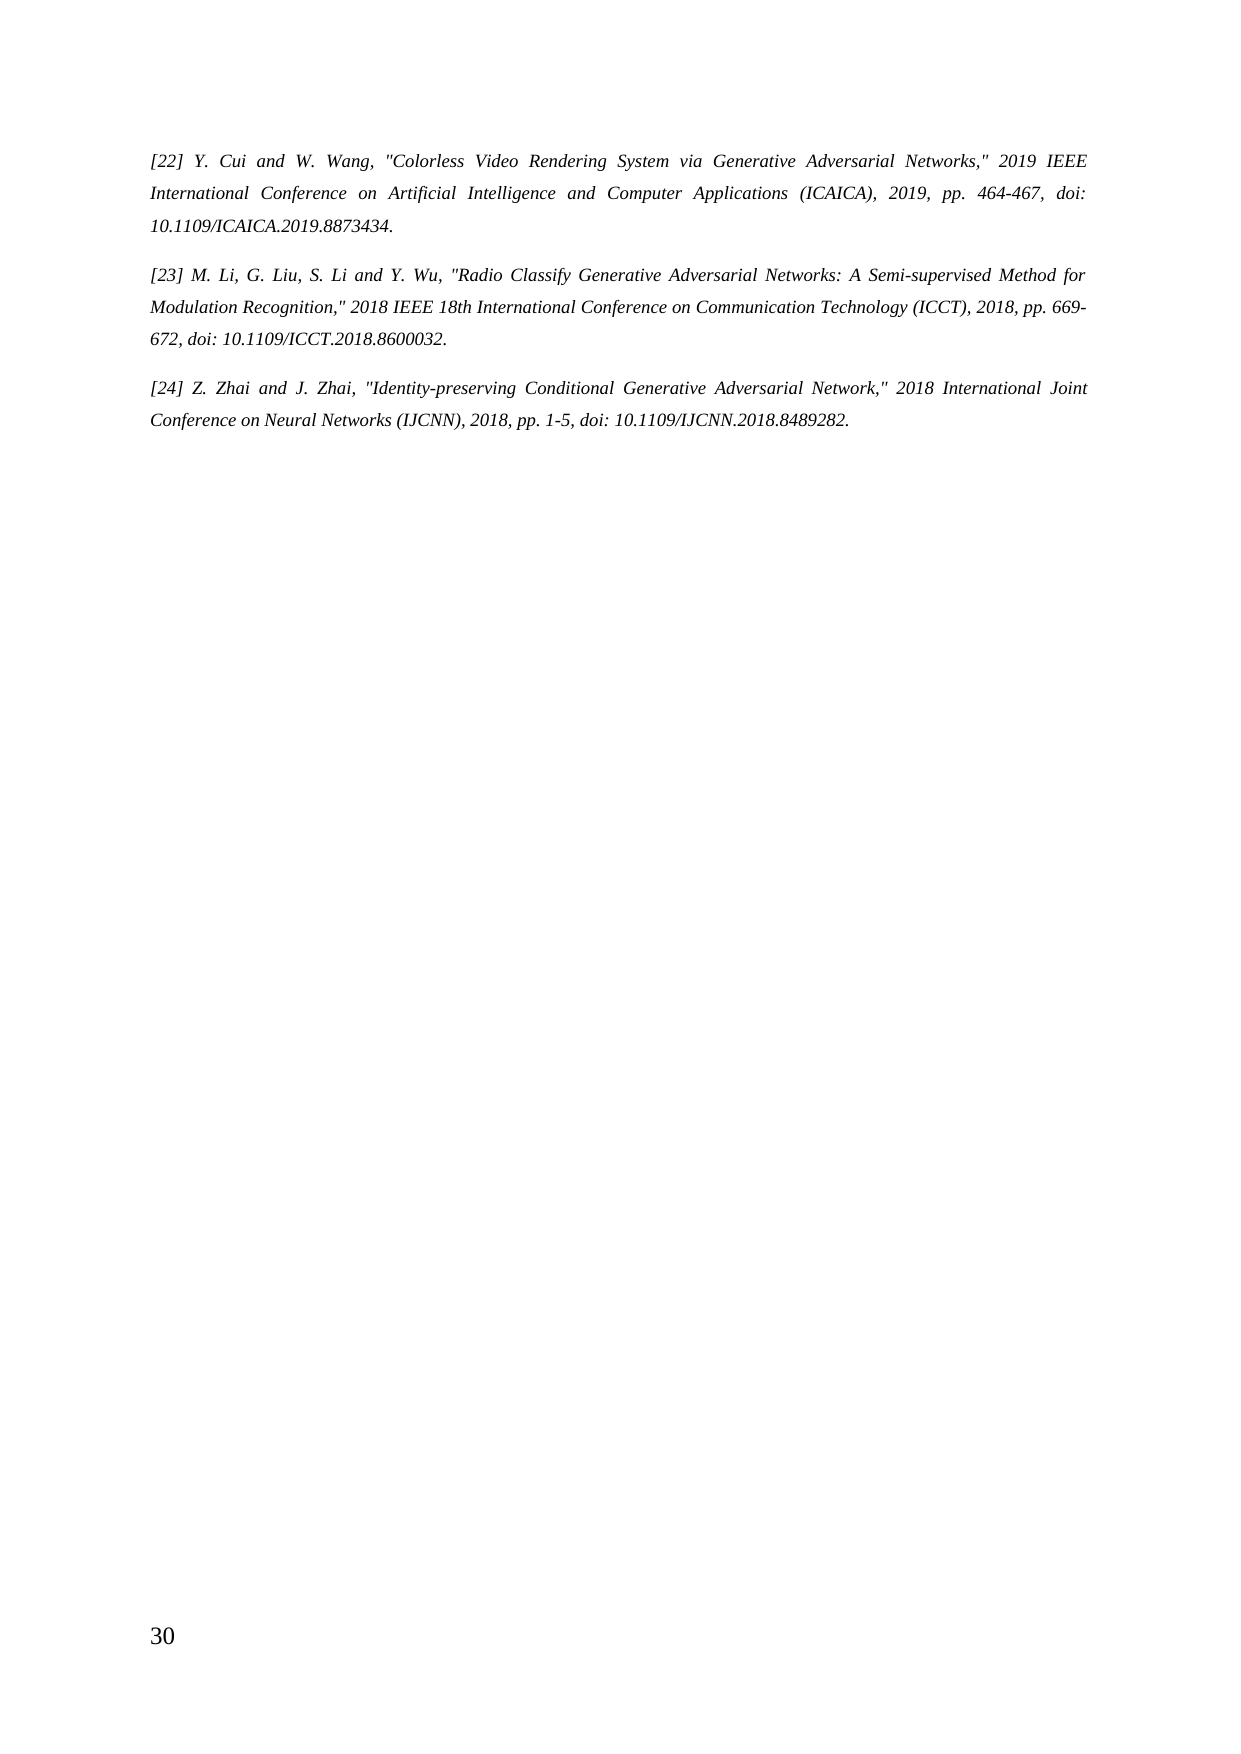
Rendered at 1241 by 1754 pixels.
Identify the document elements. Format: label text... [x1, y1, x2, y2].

text [24] Z. Zhai and J. Zhai, "Identity-preserving Conditional Generative Adversarial Network," 2018 International Joint Conference on Neural Networks (IJCNN), 2018, pp. 1-5, doi: 10.1109/IJCNN.2018.8489282. [150, 377, 1090, 431]
text [22] Y. Cui and W. Wang, "Colorless Video Rendering System via Generative Adversarial Networks," 2019 IEEE International Conference on Artificial Intelligence and Computer Applications (ICAICA), 2019, pp. 464-467, doi: 10.1109/ICAICA.2019.8873434. [150, 150, 1090, 236]
text [23] M. Li, G. Liu, S. Li and Y. Wu, "Radio Classify Generative Adversarial Networks: A Semi-supervised Method for Modulation Recognition," 2018 IEEE 18th International Conference on Communication Technology (ICCT), 2018, pp. 669-672, doi: 10.1109/ICCT.2018.8600032. [150, 263, 1090, 350]
